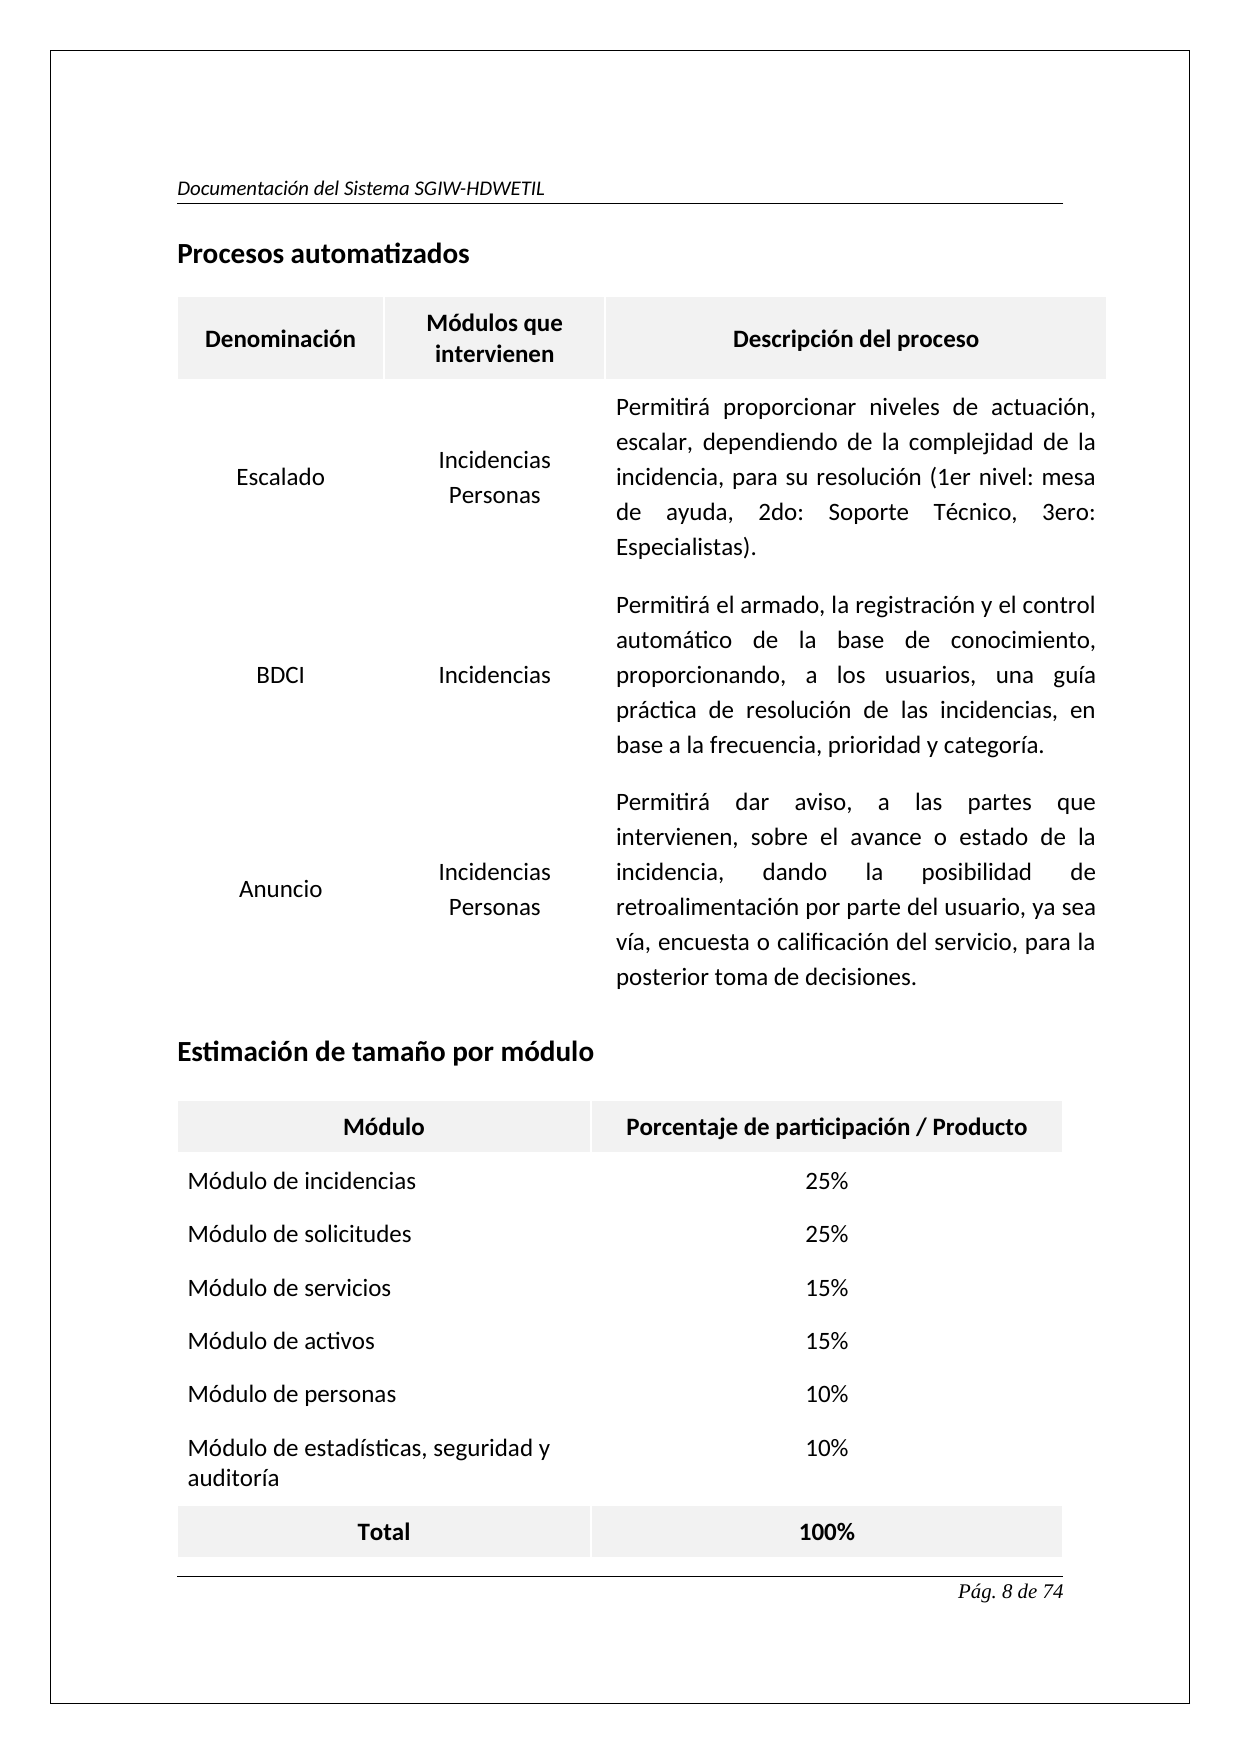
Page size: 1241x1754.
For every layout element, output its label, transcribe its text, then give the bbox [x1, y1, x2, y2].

table_cell Permitirá proporcionar niveles de actuación, escalar, dependiendo de la complejidad de la incidencia, para su resolución (1er nivel: mesa de ayuda, 2do: Soporte Técnico, 3ero: Especialistas). [606, 381, 1106, 576]
table_cell Módulo de activos [178, 1315, 590, 1366]
table_header Módulos que intervienen [385, 297, 604, 379]
table_cell 10% [592, 1422, 1062, 1503]
table_cell Módulo de solicitudes [178, 1208, 590, 1259]
table_cell 25% [592, 1208, 1062, 1259]
table_cell 25% [592, 1155, 1062, 1206]
table_cell Módulo de estadísticas, seguridad y auditoría [178, 1422, 590, 1503]
subtitle Estimación de tamaño por módulo [177, 1033, 1063, 1069]
table_cell Escalado [178, 381, 383, 576]
table_header Denominación [178, 297, 383, 379]
table_cell Incidencias [385, 579, 604, 774]
table_cell 100% [592, 1506, 1062, 1557]
table_header Porcentaje de participación / Producto [592, 1101, 1062, 1152]
table_cell 15% [592, 1261, 1062, 1313]
table_cell Módulo de incidencias [178, 1155, 590, 1206]
table_cell Permitirá el armado, la registración y el control automático de la base de conocimiento, proporcionando, a los usuarios, una guía práctica de resolución de las incidencias, en base a la frecuencia, prioridad y categoría. [606, 579, 1106, 774]
table_cell 10% [592, 1368, 1062, 1419]
table_cell Permitirá dar aviso, a las partes que intervienen, sobre el avance o estado de la incidencia, dando la posibilidad de retroalimentación por parte del usuario, ya sea vía, encuesta o calificación del servicio, para la posterior toma de decisiones. [606, 776, 1106, 1006]
table_cell Módulo de personas [178, 1368, 590, 1419]
table_cell BDCI [178, 579, 383, 774]
subtitle Procesos automatizados [177, 235, 1063, 271]
table_cell Incidencias Personas [385, 776, 604, 1006]
table_header Módulo [178, 1101, 590, 1152]
table_cell 15% [592, 1315, 1062, 1366]
table_cell Total [178, 1506, 590, 1557]
table_header Descripción del proceso [606, 297, 1106, 379]
table_cell Módulo de servicios [178, 1261, 590, 1313]
table_cell Incidencias Personas [385, 381, 604, 576]
table_cell Anuncio [178, 776, 383, 1006]
